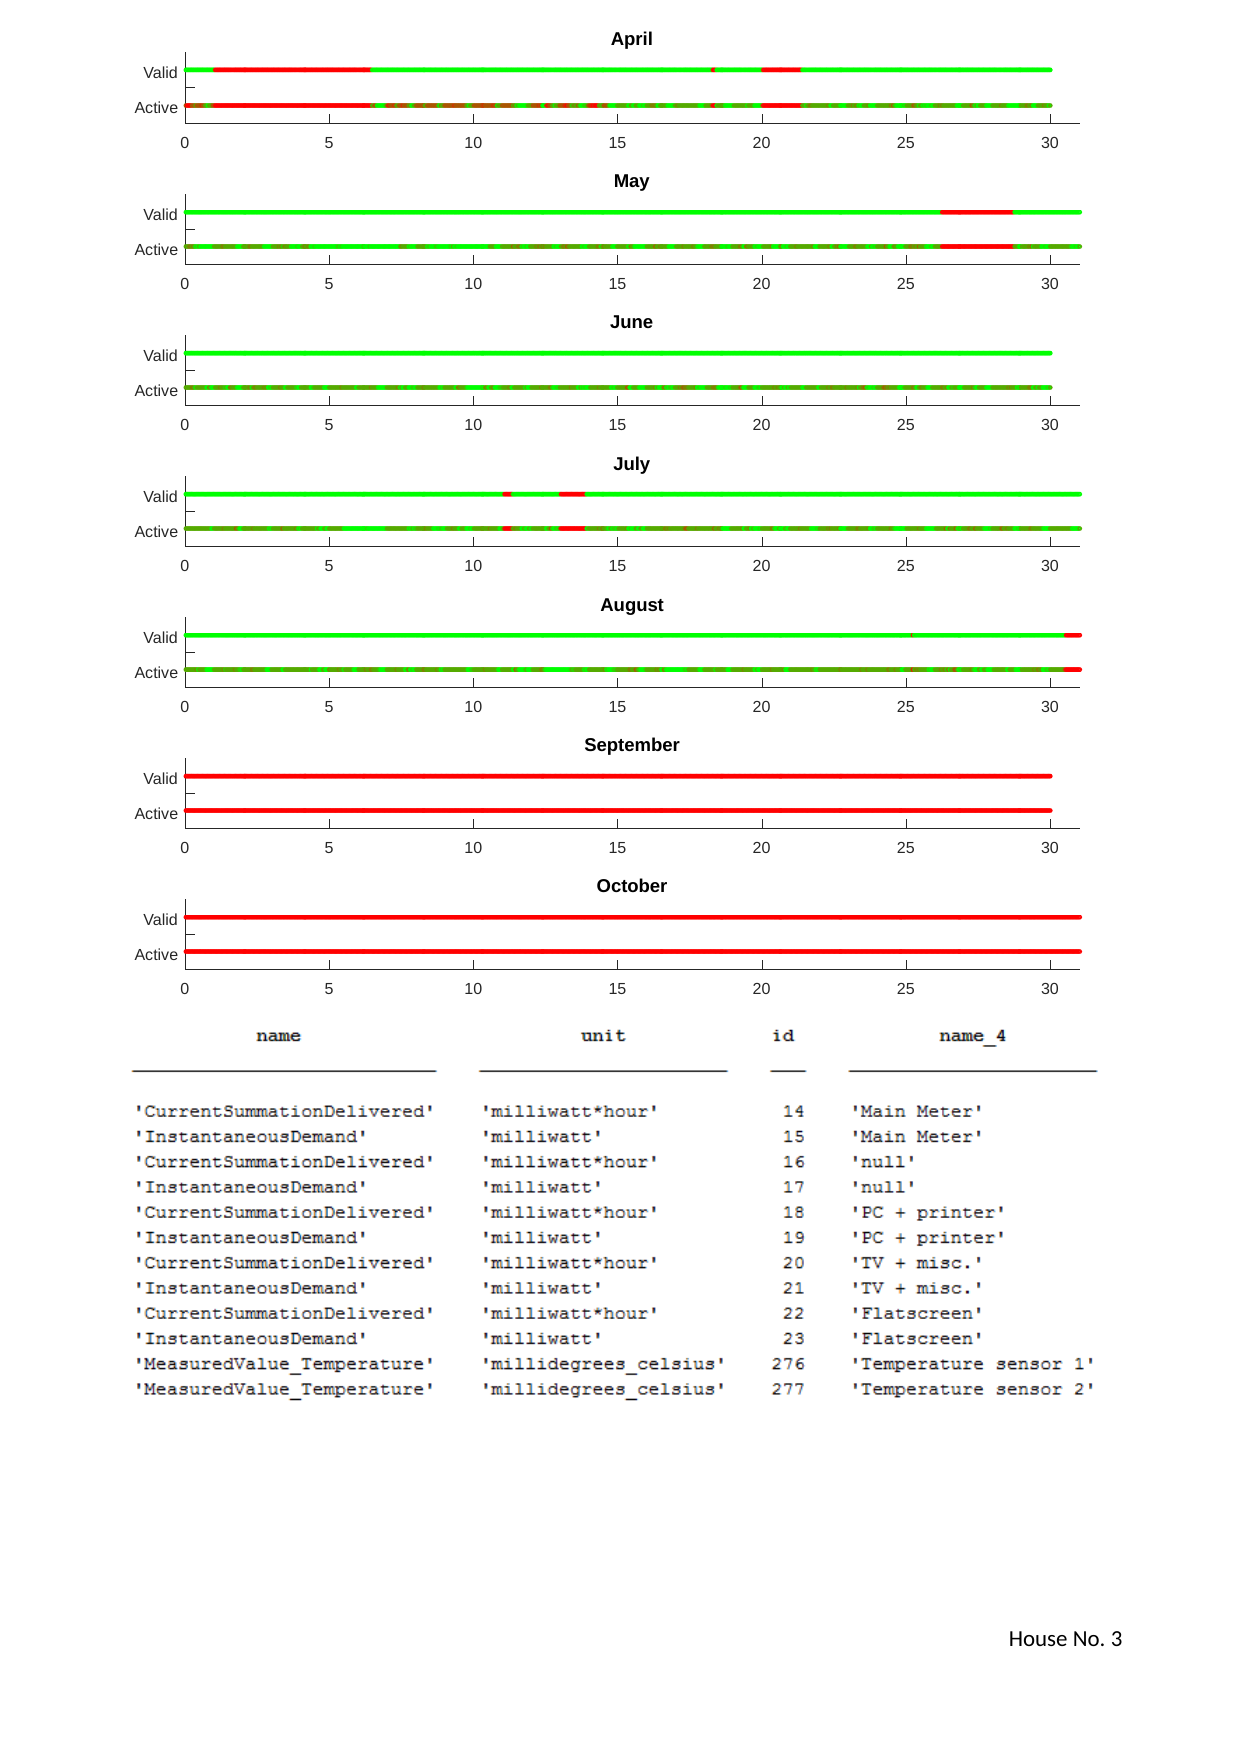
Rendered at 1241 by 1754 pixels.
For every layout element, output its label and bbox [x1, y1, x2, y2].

picture [118, 1017, 1123, 1420]
